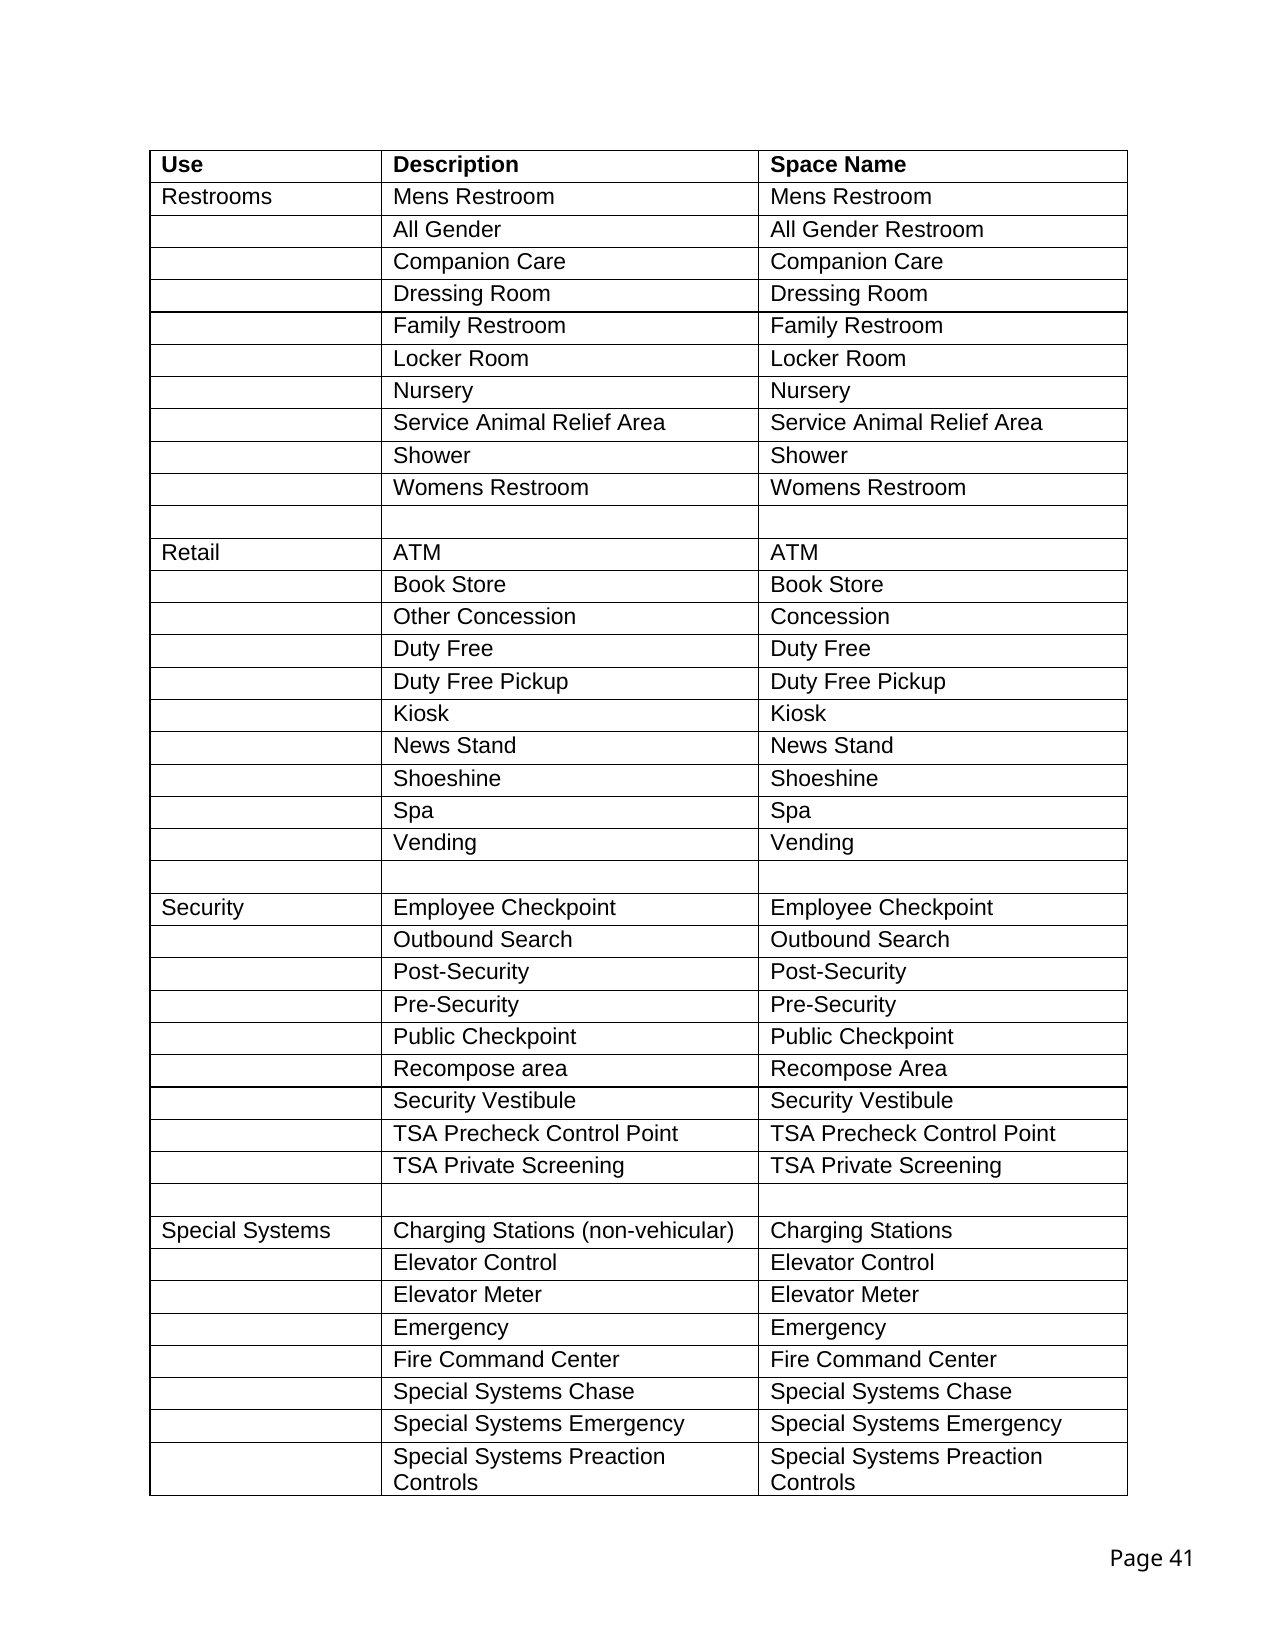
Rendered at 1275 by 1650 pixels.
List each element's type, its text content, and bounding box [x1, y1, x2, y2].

table_cell Special Systems Preaction Controls [759, 1443, 1127, 1495]
table_cell [151, 1120, 381, 1151]
table_cell Retail [151, 539, 381, 570]
table_cell [382, 1184, 758, 1216]
table_cell Mens Restroom [382, 183, 758, 214]
table_cell [759, 506, 1127, 537]
table_cell [151, 635, 381, 667]
table_cell Dressing Room [382, 280, 758, 311]
table_cell [151, 442, 381, 473]
table_cell [151, 571, 381, 602]
table_cell Emergency [759, 1314, 1127, 1345]
table_cell Spa [759, 797, 1127, 828]
table_cell [151, 506, 381, 537]
table_cell News Stand [759, 732, 1127, 763]
table_cell [151, 1023, 381, 1054]
table_cell TSA Precheck Control Point [382, 1120, 758, 1151]
table_cell TSA Precheck Control Point [759, 1120, 1127, 1151]
table_cell Nursery [759, 377, 1127, 408]
table_cell [151, 280, 381, 311]
table_cell Concession [759, 603, 1127, 634]
table_header Description [382, 151, 758, 182]
table_cell Employee Checkpoint [759, 894, 1127, 925]
table_cell [151, 926, 381, 957]
table_cell [151, 313, 381, 344]
table_cell [151, 958, 381, 989]
table_cell [151, 829, 381, 860]
table_cell Duty Free [382, 635, 758, 667]
table_header Use [151, 151, 381, 182]
table_cell [151, 797, 381, 828]
table_cell Special Systems [151, 1217, 381, 1248]
table_cell [151, 765, 381, 796]
table_cell [382, 506, 758, 537]
table_cell Duty Free [759, 635, 1127, 667]
table_cell [151, 732, 381, 763]
table_cell Book Store [382, 571, 758, 602]
table_cell Dressing Room [759, 280, 1127, 311]
table_cell Public Checkpoint [759, 1023, 1127, 1054]
table_cell Book Store [759, 571, 1127, 602]
table_cell Family Restroom [759, 313, 1127, 344]
table_cell All Gender Restroom [759, 216, 1127, 247]
table_cell [151, 1184, 381, 1216]
table_cell News Stand [382, 732, 758, 763]
table_cell [151, 1249, 381, 1280]
table_cell Charging Stations (non-vehicular) [382, 1217, 758, 1248]
table_cell Elevator Control [759, 1249, 1127, 1280]
table_cell Locker Room [759, 345, 1127, 376]
table_cell TSA Private Screening [382, 1152, 758, 1183]
table_cell [151, 861, 381, 893]
table_cell [151, 700, 381, 731]
table_cell [151, 345, 381, 376]
table_cell Companion Care [382, 248, 758, 279]
table_cell Vending [382, 829, 758, 860]
table_header Space Name [759, 151, 1127, 182]
table_cell [151, 1410, 381, 1442]
table_cell ATM [759, 539, 1127, 570]
table_cell Fire Command Center [382, 1346, 758, 1377]
table_cell [151, 409, 381, 441]
table_cell Service Animal Relief Area [382, 409, 758, 441]
table_cell Shower [382, 442, 758, 473]
table_cell Nursery [382, 377, 758, 408]
table_cell TSA Private Screening [759, 1152, 1127, 1183]
table_cell Duty Free Pickup [759, 668, 1127, 699]
table_cell [151, 1088, 381, 1119]
table_cell Kiosk [382, 700, 758, 731]
table_cell Special Systems Chase [759, 1378, 1127, 1409]
table_cell Locker Room [382, 345, 758, 376]
table_cell Shower [759, 442, 1127, 473]
table_cell [151, 377, 381, 408]
table_cell Special Systems Chase [382, 1378, 758, 1409]
table_cell Emergency [382, 1314, 758, 1345]
table_cell Kiosk [759, 700, 1127, 731]
table_cell [151, 1346, 381, 1377]
table_cell Companion Care [759, 248, 1127, 279]
table_cell Duty Free Pickup [382, 668, 758, 699]
table_cell Recompose area [382, 1055, 758, 1086]
table_cell Security Vestibule [759, 1088, 1127, 1119]
table_cell [151, 474, 381, 505]
table_cell Shoeshine [759, 765, 1127, 796]
table_cell Restrooms [151, 183, 381, 214]
table_cell Outbound Search [382, 926, 758, 957]
table_cell [151, 1152, 381, 1183]
table_cell [151, 1378, 381, 1409]
table_cell Elevator Meter [382, 1281, 758, 1312]
table_cell Service Animal Relief Area [759, 409, 1127, 441]
table_cell Post-Security [382, 958, 758, 989]
table_cell Recompose Area [759, 1055, 1127, 1086]
table_cell Public Checkpoint [382, 1023, 758, 1054]
table_cell Employee Checkpoint [382, 894, 758, 925]
table_cell Elevator Control [382, 1249, 758, 1280]
table_cell Spa [382, 797, 758, 828]
table_cell [151, 216, 381, 247]
table_cell [151, 248, 381, 279]
table_cell Vending [759, 829, 1127, 860]
table_cell Family Restroom [382, 313, 758, 344]
table_cell [151, 1314, 381, 1345]
table_cell Pre-Security [759, 991, 1127, 1022]
table_cell Mens Restroom [759, 183, 1127, 214]
table_cell [151, 603, 381, 634]
table_cell Womens Restroom [759, 474, 1127, 505]
table_cell Security [151, 894, 381, 925]
table_cell [151, 1281, 381, 1312]
table_cell ATM [382, 539, 758, 570]
table_cell [382, 861, 758, 893]
table_cell [151, 1055, 381, 1086]
table_cell Special Systems Emergency [759, 1410, 1127, 1442]
table_cell Security Vestibule [382, 1088, 758, 1119]
table_cell Elevator Meter [759, 1281, 1127, 1312]
table_cell [759, 861, 1127, 893]
table_cell Outbound Search [759, 926, 1127, 957]
table_cell Shoeshine [382, 765, 758, 796]
table_cell Pre-Security [382, 991, 758, 1022]
table_cell Post-Security [759, 958, 1127, 989]
table_cell [151, 991, 381, 1022]
table_cell Special Systems Emergency [382, 1410, 758, 1442]
table_cell [151, 668, 381, 699]
table_cell Fire Command Center [759, 1346, 1127, 1377]
table_cell Womens Restroom [382, 474, 758, 505]
table_cell Special Systems Preaction Controls [382, 1443, 758, 1495]
table_cell Charging Stations [759, 1217, 1127, 1248]
table_cell [759, 1184, 1127, 1216]
table_cell All Gender [382, 216, 758, 247]
table_cell Other Concession [382, 603, 758, 634]
table_cell [151, 1443, 381, 1495]
